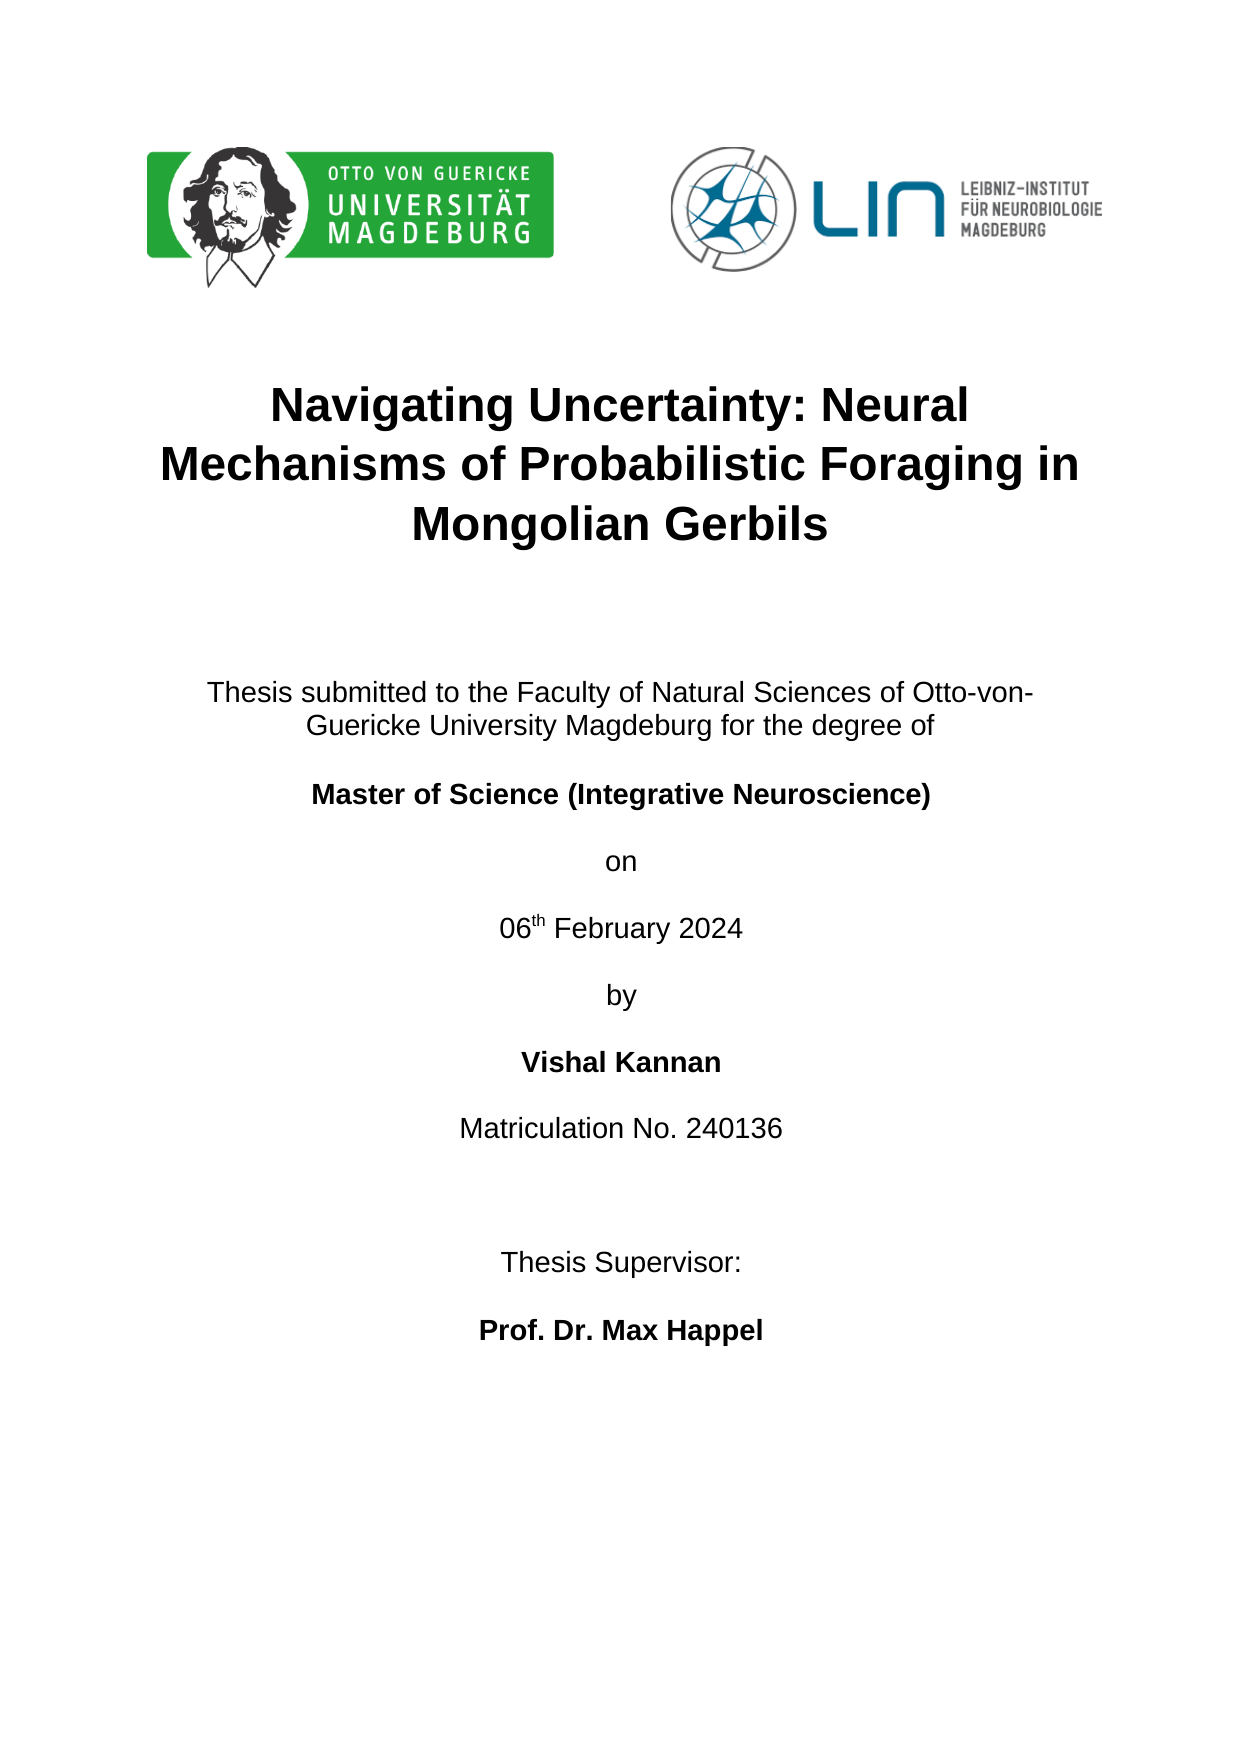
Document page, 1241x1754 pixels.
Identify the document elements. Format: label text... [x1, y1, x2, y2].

text Prof. Dr. Max Happel [150, 1312, 1093, 1346]
text Thesis submitted to the Faculty of Natural Sciences of Otto-von-Guericke University Magdeburg for the degree of [151, 674, 1089, 742]
text on [150, 844, 1093, 877]
text Vishal Kannan [150, 1044, 1093, 1078]
picture [670, 147, 1102, 272]
text Master of Science (Integrative Neuroscience) [150, 777, 1093, 810]
text Matriculation No. 240136 [150, 1112, 1093, 1145]
text Navigating Uncertainty: Neural Mechanisms of Probabilistic Foraging in Mongolian Gerbils [148, 376, 1093, 550]
picture [147, 147, 554, 288]
text 06th February 2024 [150, 911, 1093, 944]
text by [150, 978, 1093, 1011]
text Thesis Supervisor: [150, 1246, 1093, 1279]
